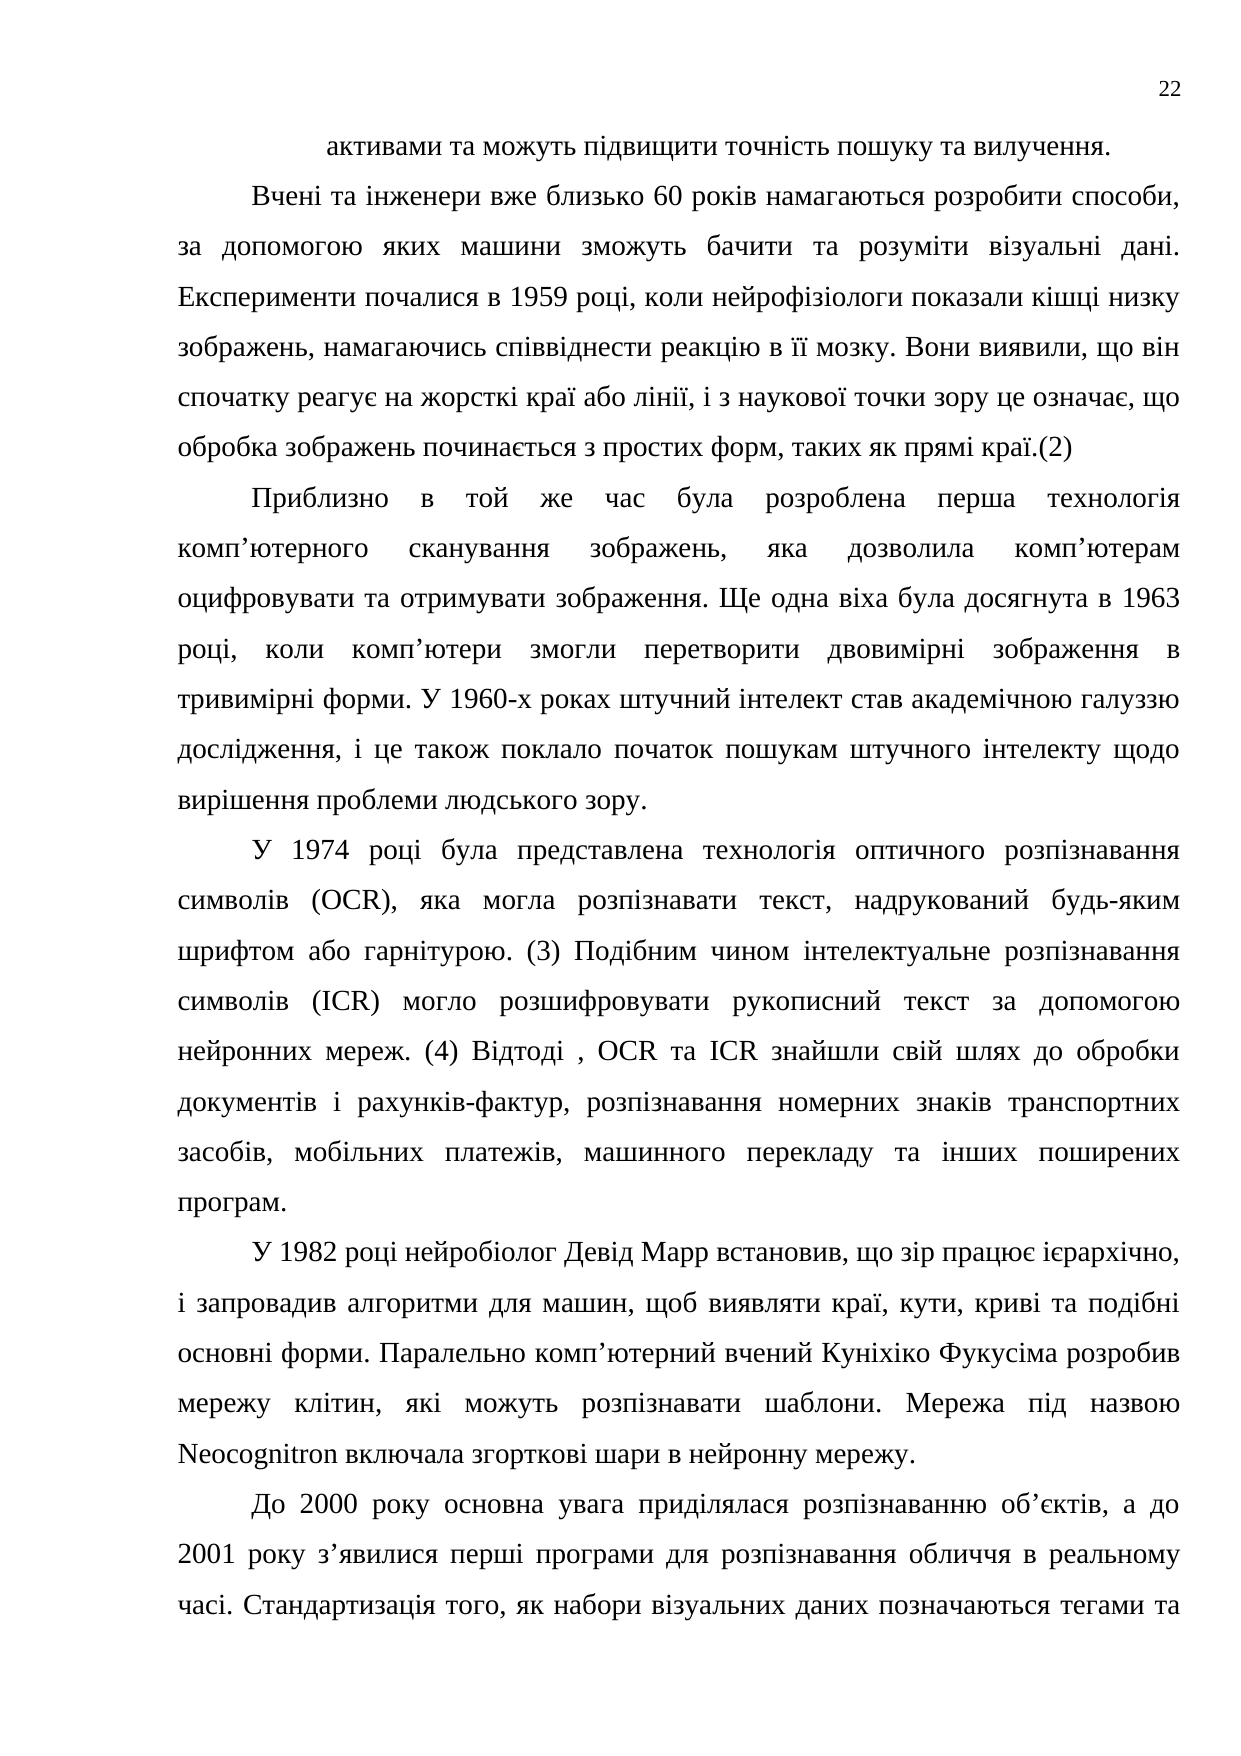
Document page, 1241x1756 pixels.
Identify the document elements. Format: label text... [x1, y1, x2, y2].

text Вчені та інженери вже близько 60 років намагаються розробити способи, за допомогою яких машини зможуть бачити та розуміти візуальні дані. Експерименти почалися в 1959 році, коли нейрофізіологи показали кішці низку зображень, намагаючись співвіднести реакцію в її мозку. Вони виявили, що він спочатку реагує на жорсткі краї або лінії, і з наукової точки зору це означає, що обробка зображень починається з простих форм, таких як прямі краї.(2) [177, 178, 1181, 463]
text Приблизно в той же час була розроблена перша технологія комп’ютерного сканування зображень, яка дозволила комп’ютерам оцифровувати та отримувати зображення. Ще одна віха була досягнута в 1963 році, коли комп’ютери змогли перетворити двовимірні зображення в тривимірні форми. У 1960-х роках штучний інтелект став академічною галуззю дослідження, і це також поклало початок пошукам штучного інтелекту щодо вирішення проблеми людського зору. [177, 480, 1181, 815]
text У 1982 році нейробіолог Девід Марр встановив, що зір працює ієрархічно, і запровадив алгоритми для машин, щоб виявляти краї, кути, криві та подібні основні форми. Паралельно комп’ютерний вчений Куніхіко Фукусіма розробив мережу клітин, які можуть розпізнавати шаблони. Мережа під назвою Neocognitron включала згорткові шари в нейронну мережу. [177, 1234, 1181, 1469]
text У 1974 році була представлена технологія оптичного розпізнавання символів (OCR), яка могла розпізнавати текст, надрукований будь-яким шрифтом або гарнітурою. (3) Подібним чином інтелектуальне розпізнавання символів (ICR) могло розшифровувати рукописний текст за допомогою нейронних мереж. (4) Відтоді , OCR та ICR знайшли свій шлях до обробки документів і рахунків-фактур, розпізнавання номерних знаків транспортних засобів, мобільних платежів, машинного перекладу та інших поширених програм. [177, 832, 1181, 1218]
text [177, 1486, 1181, 1620]
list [288, 128, 1181, 161]
